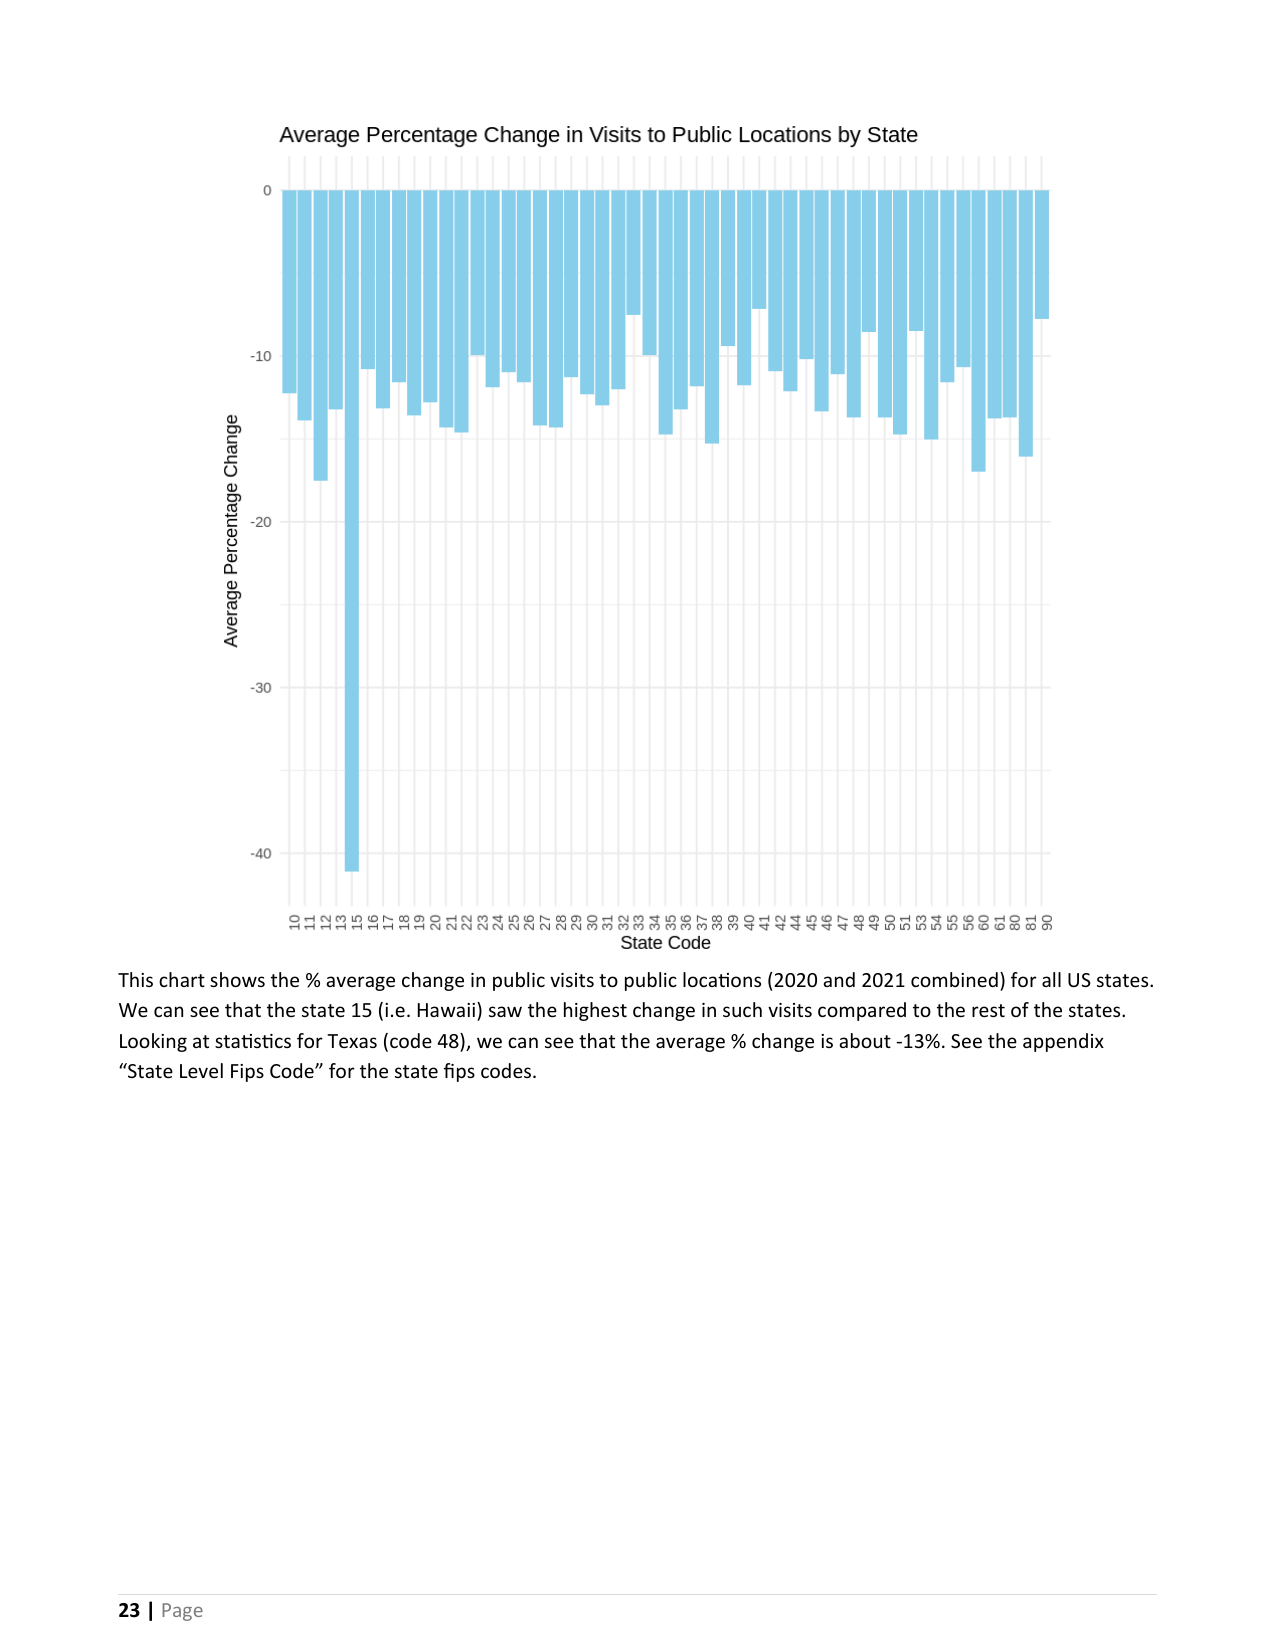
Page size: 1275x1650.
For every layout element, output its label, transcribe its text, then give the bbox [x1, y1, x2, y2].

picture [215, 118, 1060, 962]
text This chart shows the % average change in public visits to public locations (2020 and 2021 combined) for all US states. We can see that the state 15 (i.e. Hawaii) saw the highest change in such visits compared to the rest of the states. Looking at statistics for Texas (code 48), we can see that the average % change is about -13%. See the appendix “State Level Fips Code” for the state fips codes. [118, 966, 1157, 1084]
